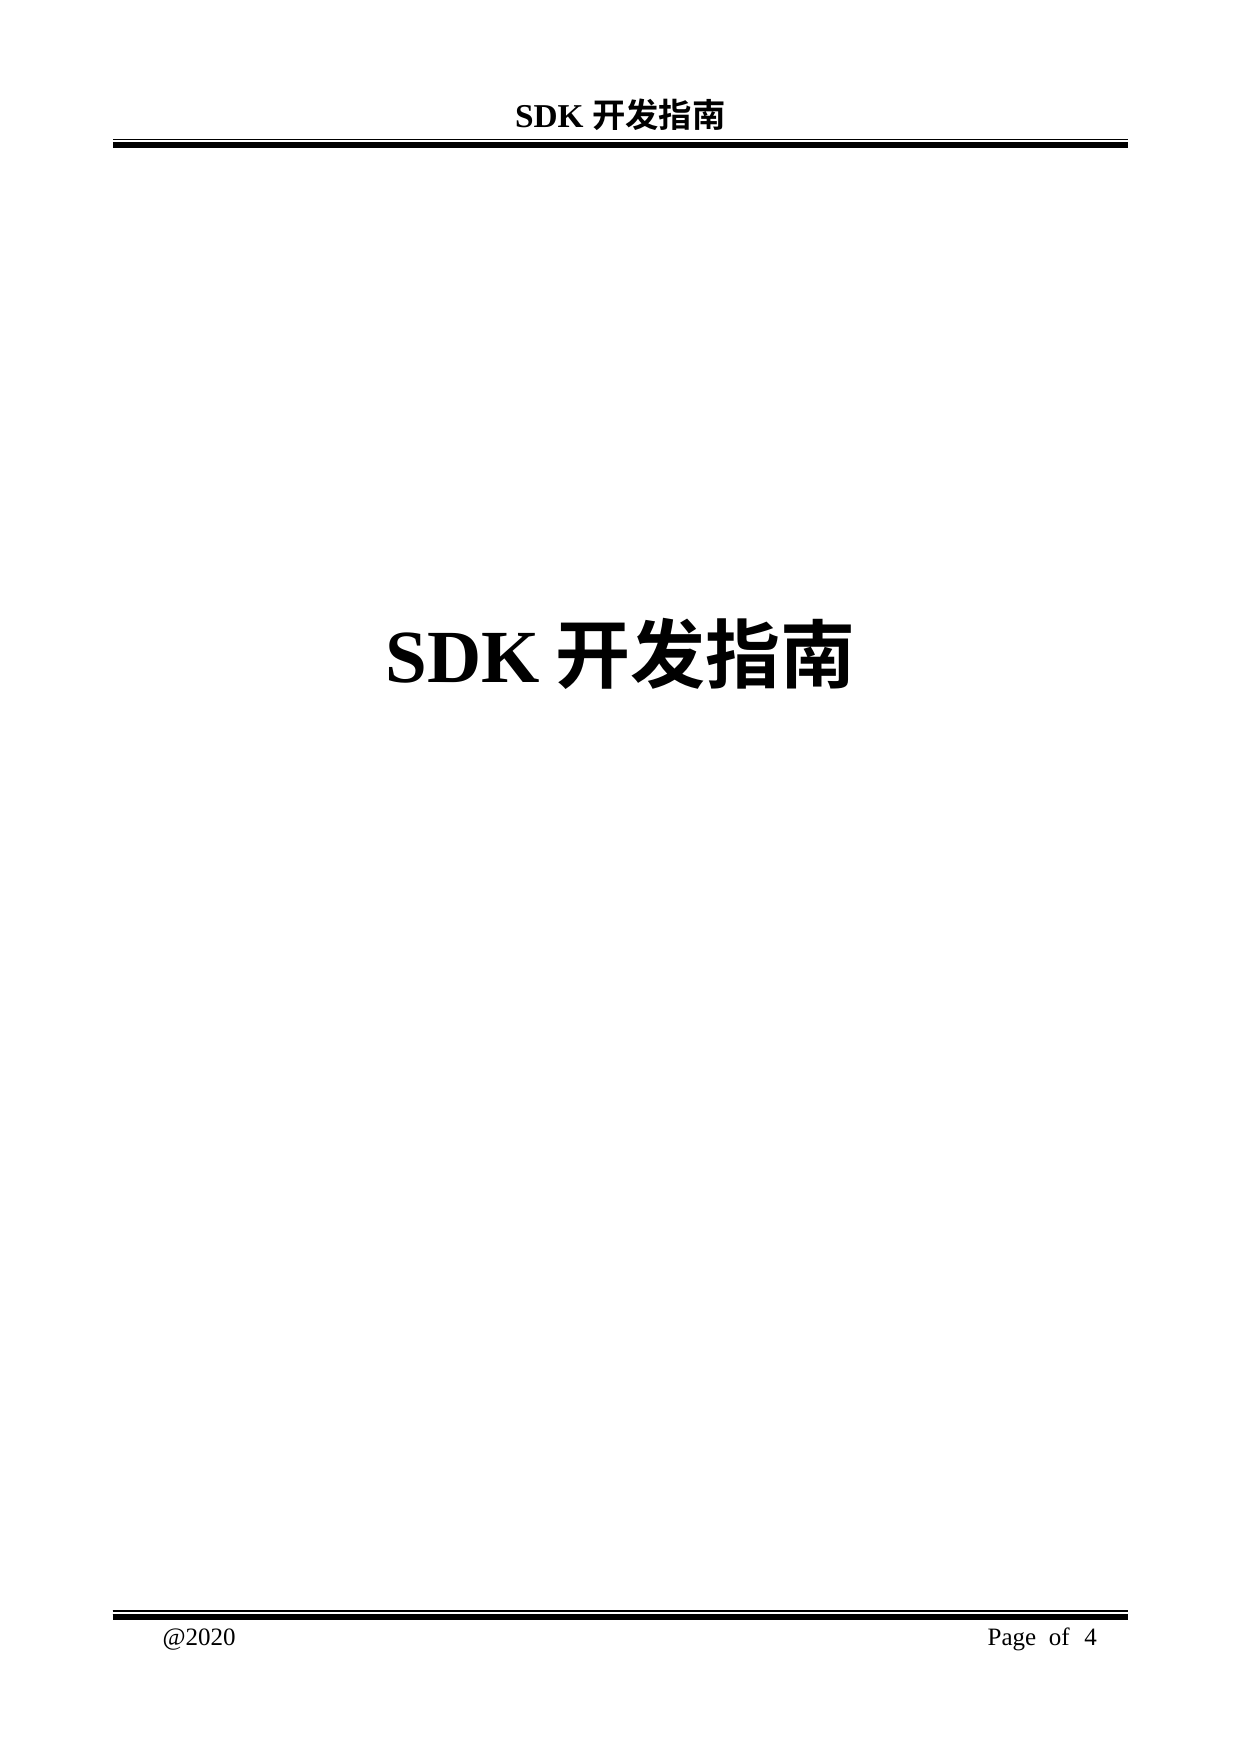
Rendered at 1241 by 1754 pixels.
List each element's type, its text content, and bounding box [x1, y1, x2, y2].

text SDK开发指南 [112, 584, 1128, 714]
